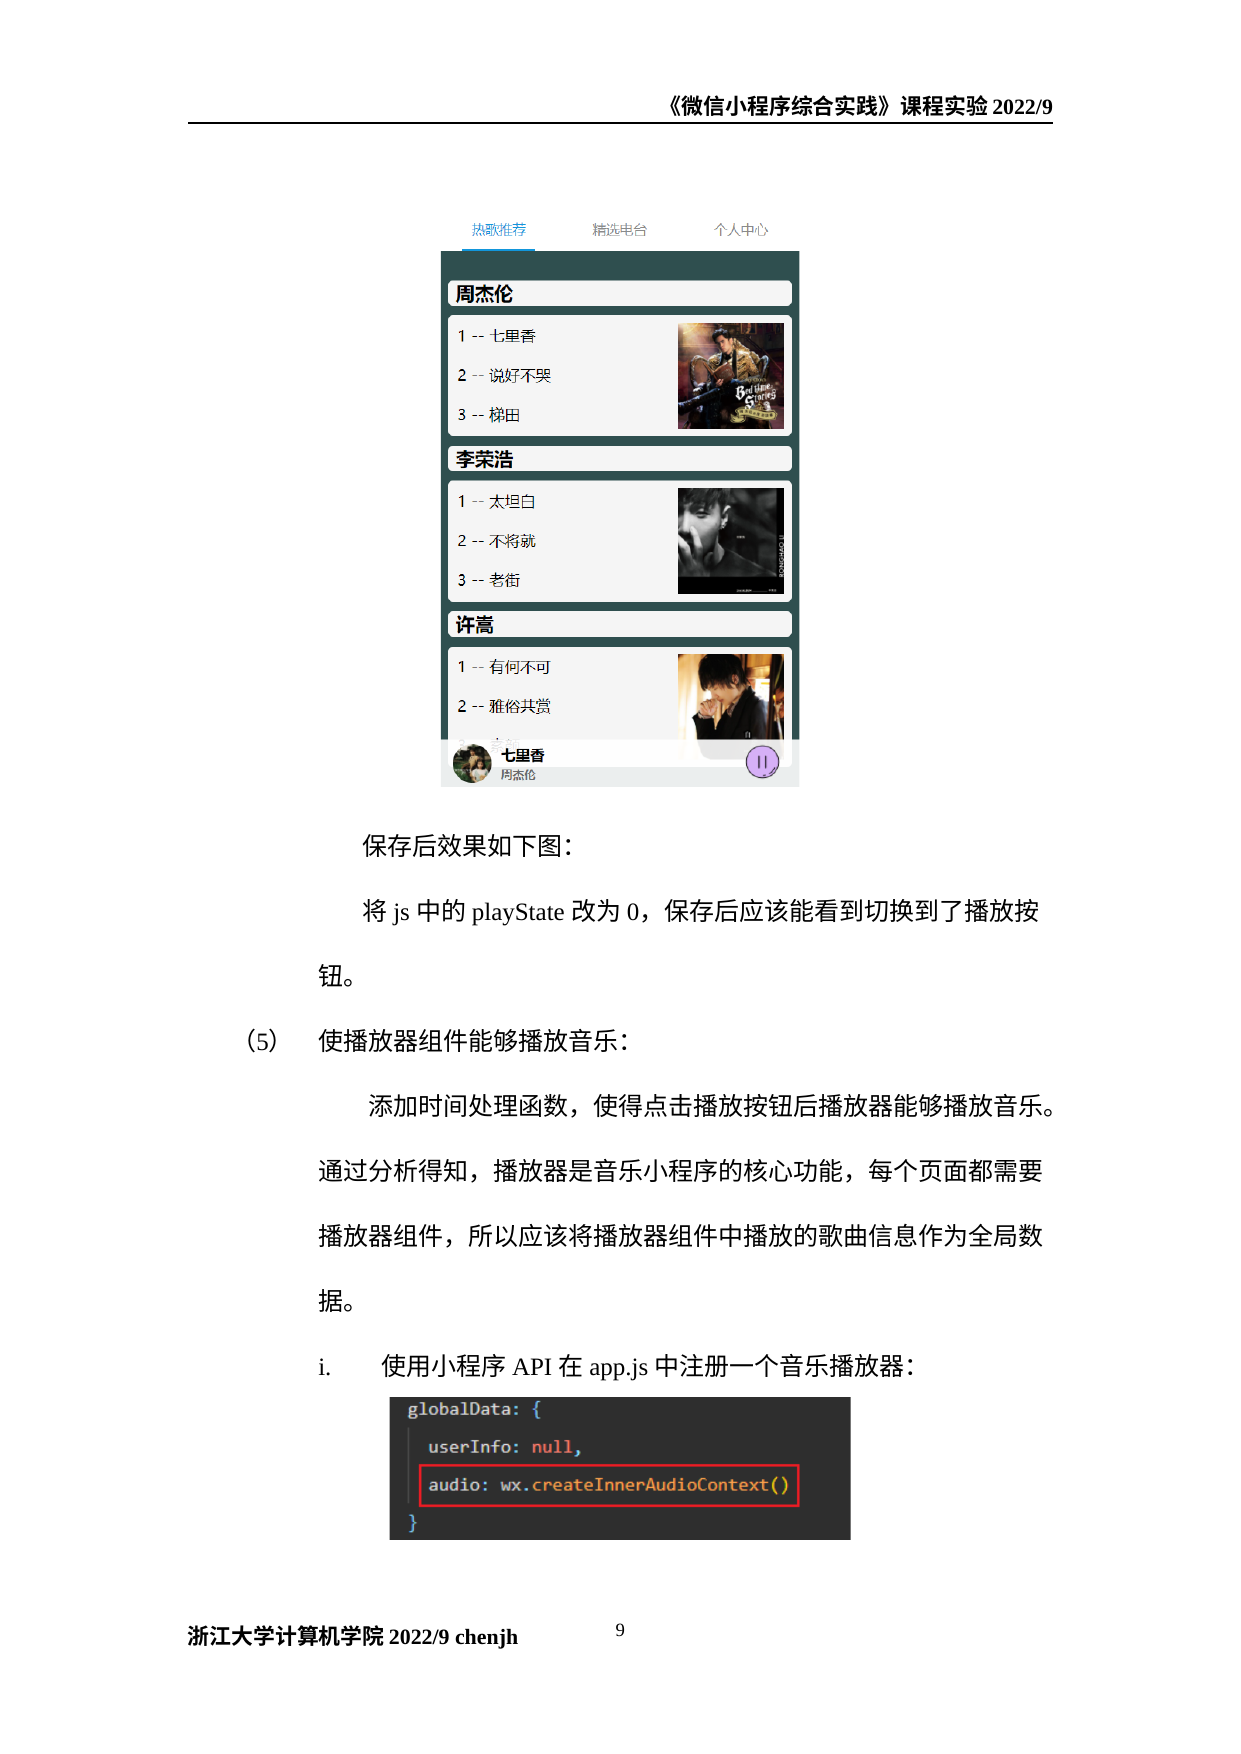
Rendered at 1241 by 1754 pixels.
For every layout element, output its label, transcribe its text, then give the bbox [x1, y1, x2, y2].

picture [389, 1397, 851, 1540]
text 将 js 中的 playState 改为 0，保存后应该能看到切换到了播放按钮。 [319, 877, 1053, 1007]
picture [440, 212, 800, 787]
list 使用小程序 API 在 app.js 中注册一个音乐播放器： [331, 1332, 1053, 1397]
text 添加时间处理函数，使得点击播放按钮后播放器能够播放音乐。通过分析得知，播放器是音乐小程序的核心功能，每个页面都需要播放器组件，所以应该将播放器组件中播放的歌曲信息作为全局数据。 [319, 1072, 1053, 1332]
list 使播放器组件能够播放音乐： [231, 1007, 1053, 1072]
